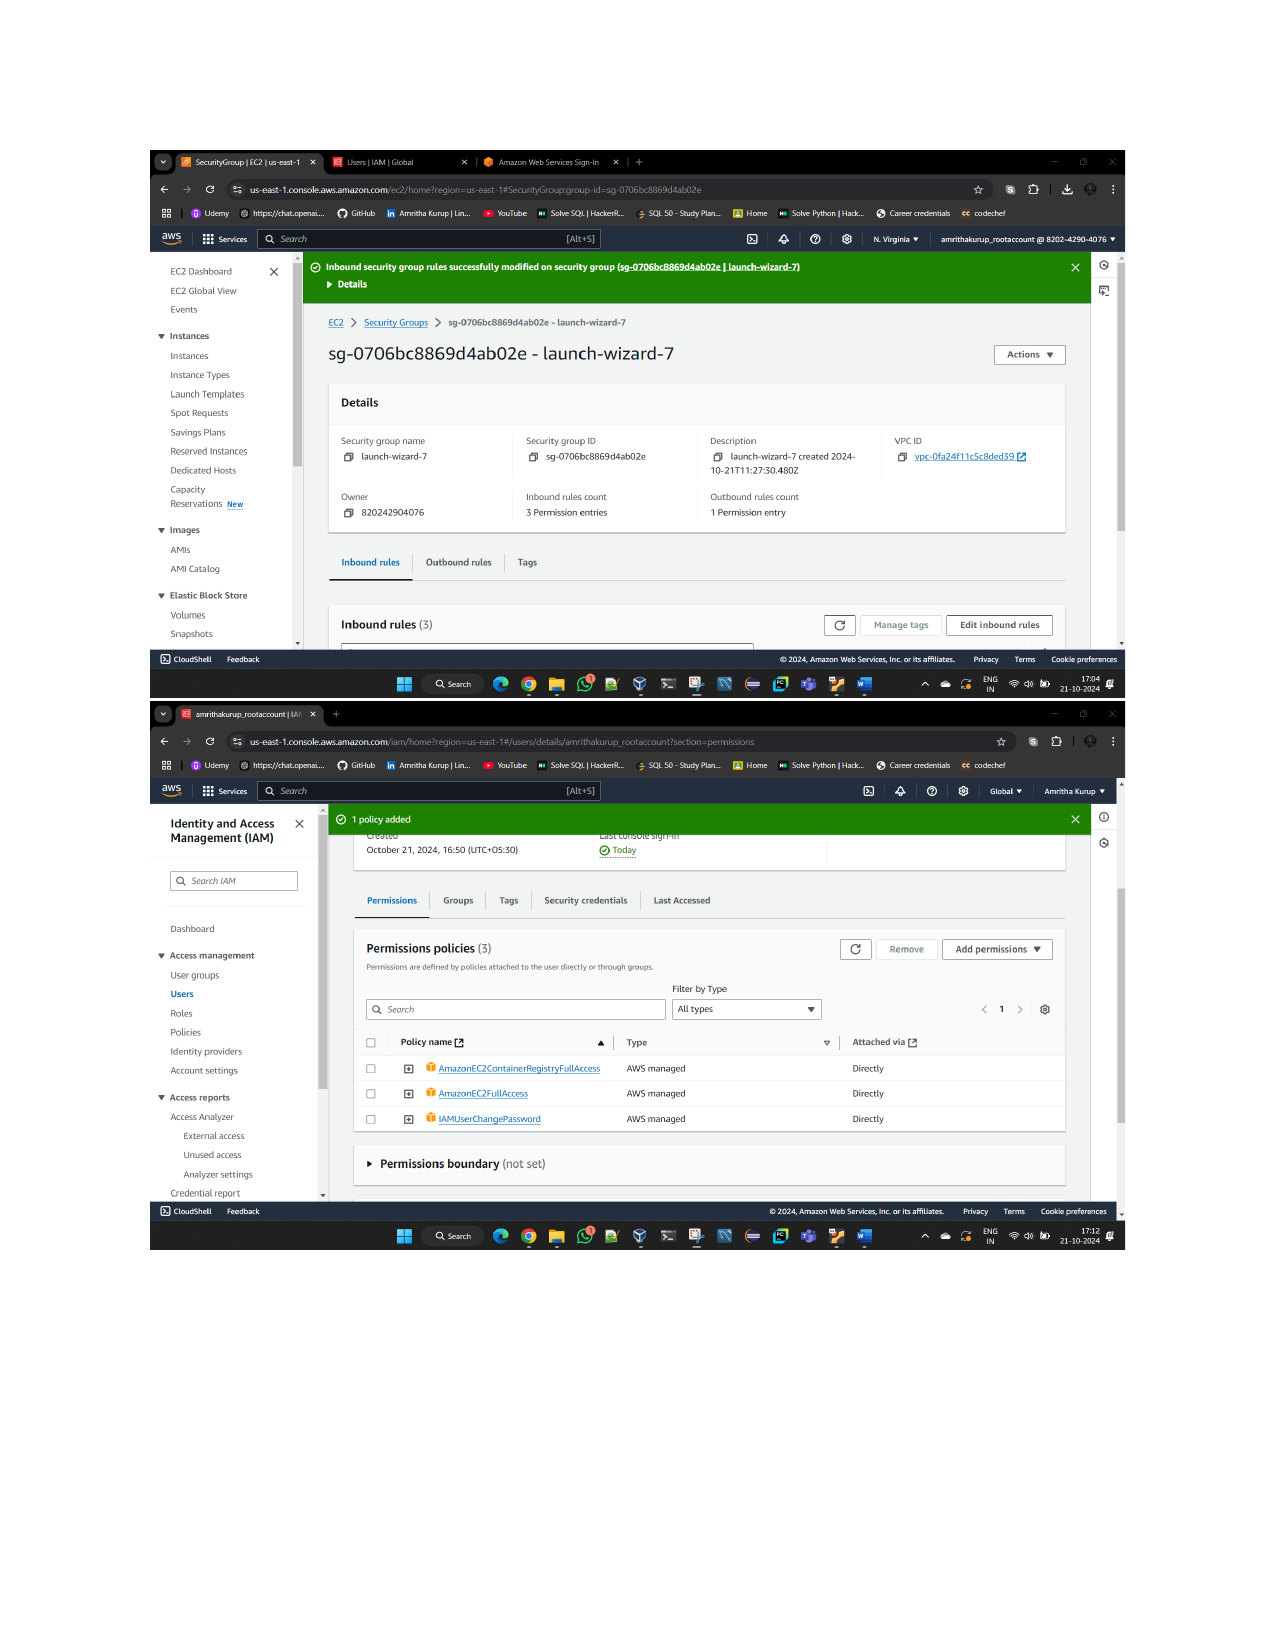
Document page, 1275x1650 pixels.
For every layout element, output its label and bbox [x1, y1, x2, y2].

picture [150, 701, 1125, 1250]
picture [150, 150, 1125, 698]
